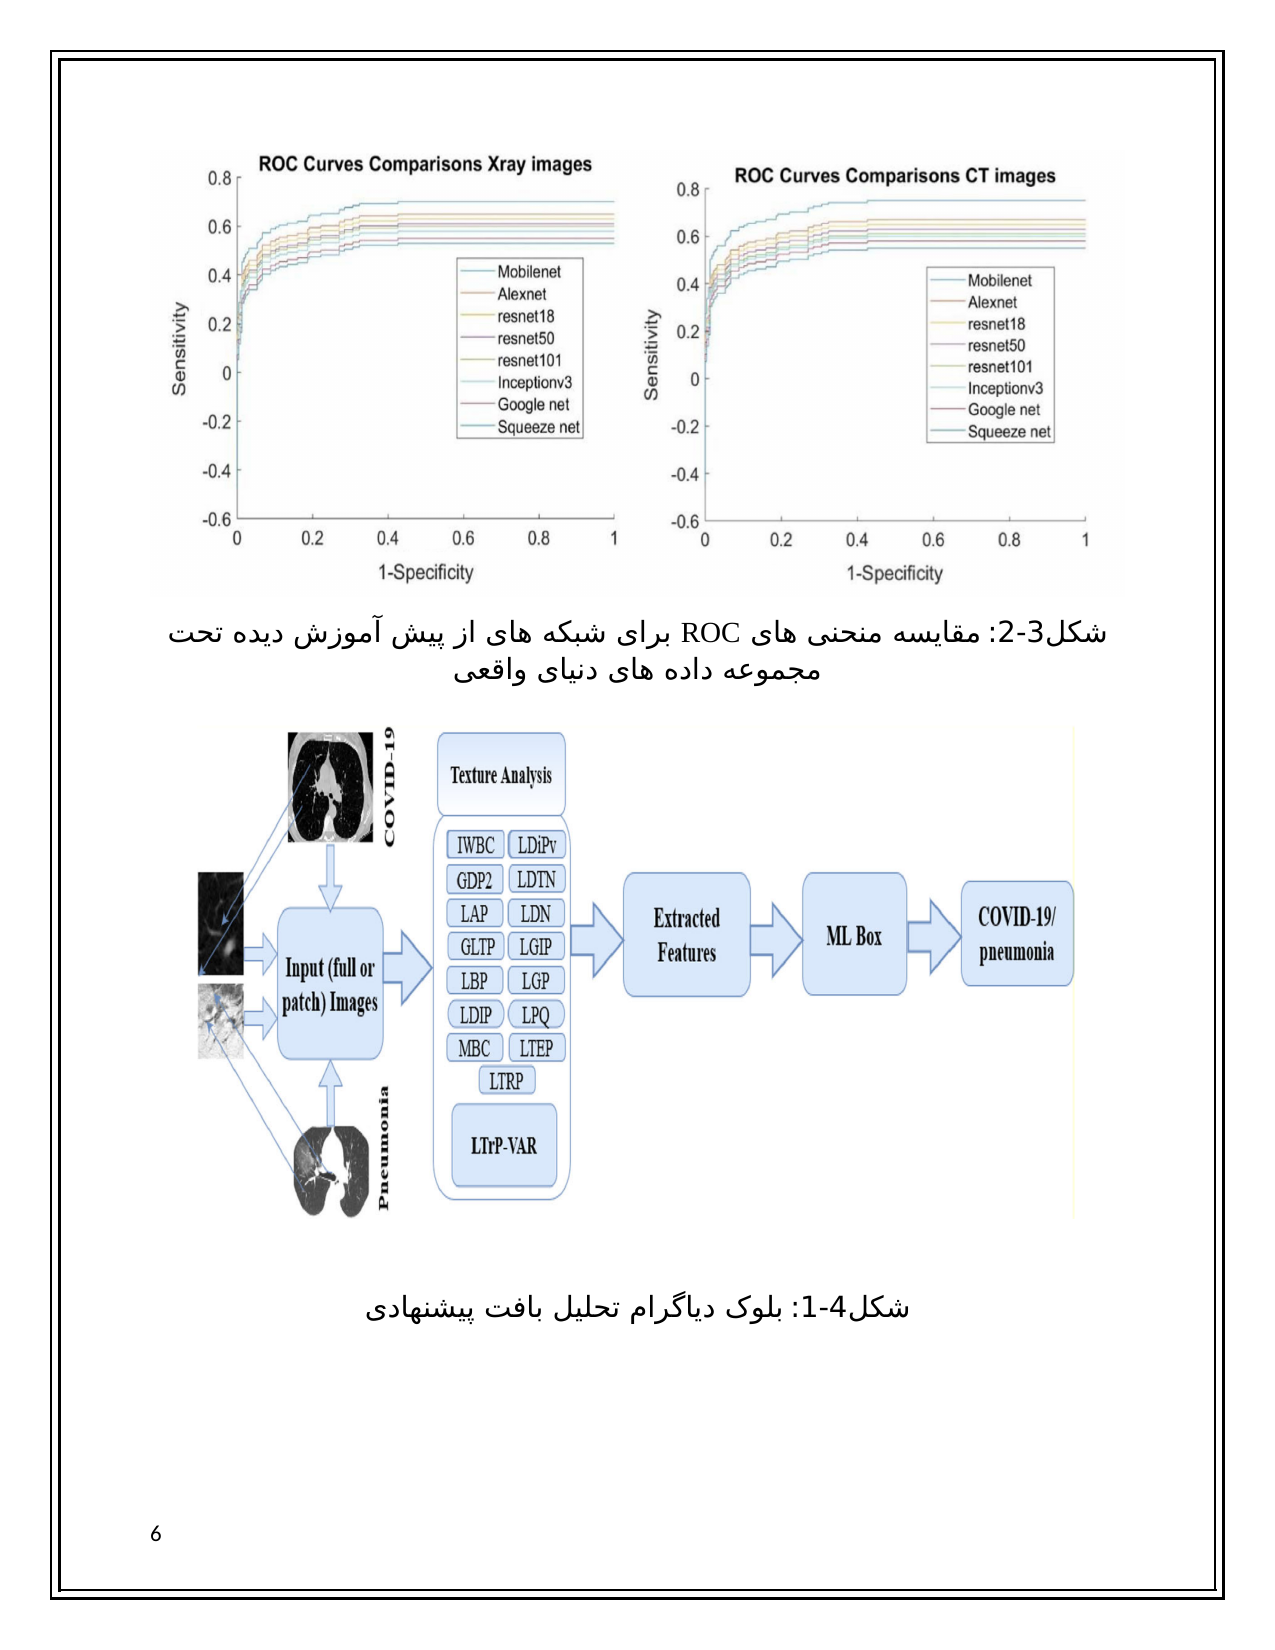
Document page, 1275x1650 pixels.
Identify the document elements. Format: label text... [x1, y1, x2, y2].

picture [150, 705, 1125, 1272]
text شکل4-1: بلوک دیاگرام تحلیل بافت پیشنهادی [150, 1291, 1125, 1324]
text شکل3-2: مقایسه منحنی های ROC برای شبکه های از پیش آموزش دیده تحت مجموعه داده های دنیای واقعی [150, 615, 1125, 686]
picture [150, 150, 1125, 597]
